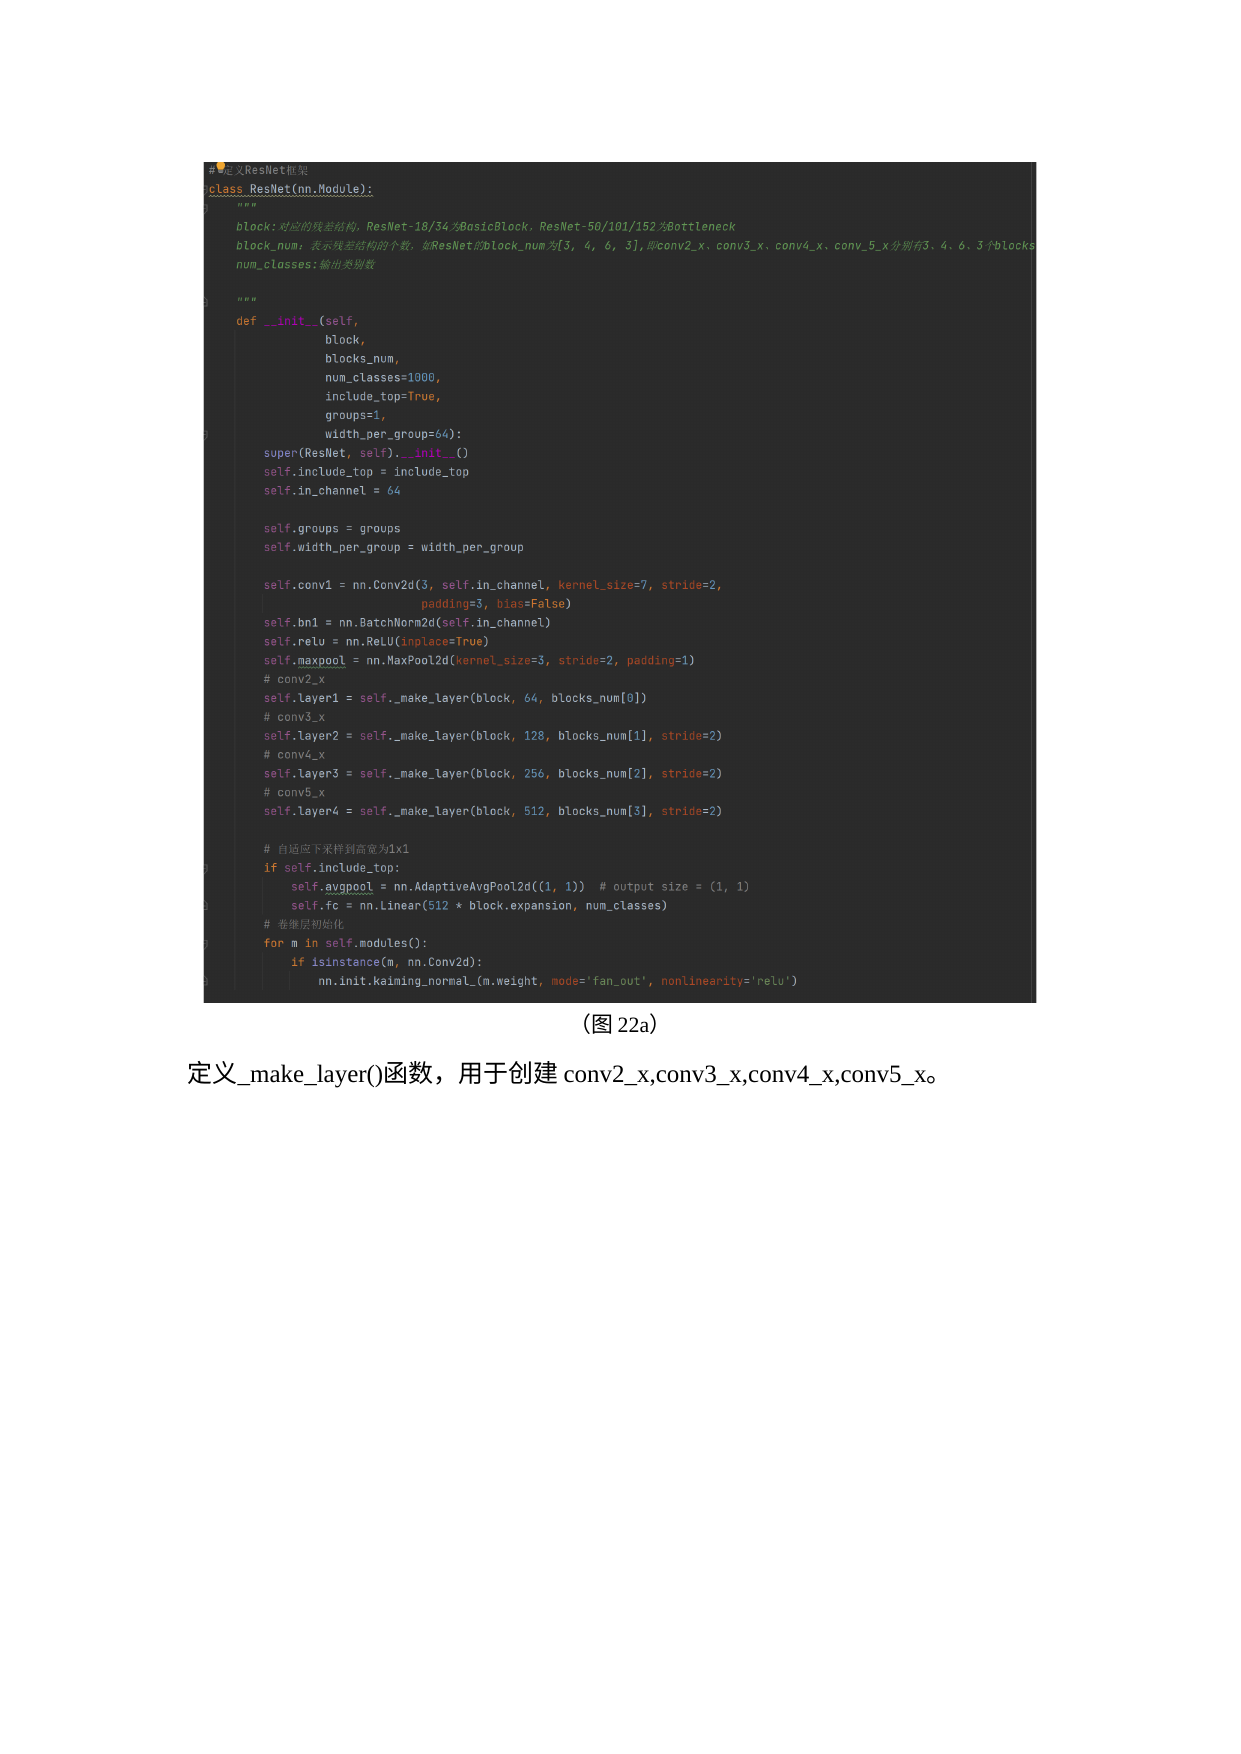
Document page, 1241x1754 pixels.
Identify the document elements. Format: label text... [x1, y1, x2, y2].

picture [203, 162, 1037, 1003]
text （图22a） [187, 1007, 1053, 1039]
text 定义_make_layer()函数，用于创建conv2_x,conv3_x,conv4_x,conv5_x。 [187, 1039, 1053, 1104]
